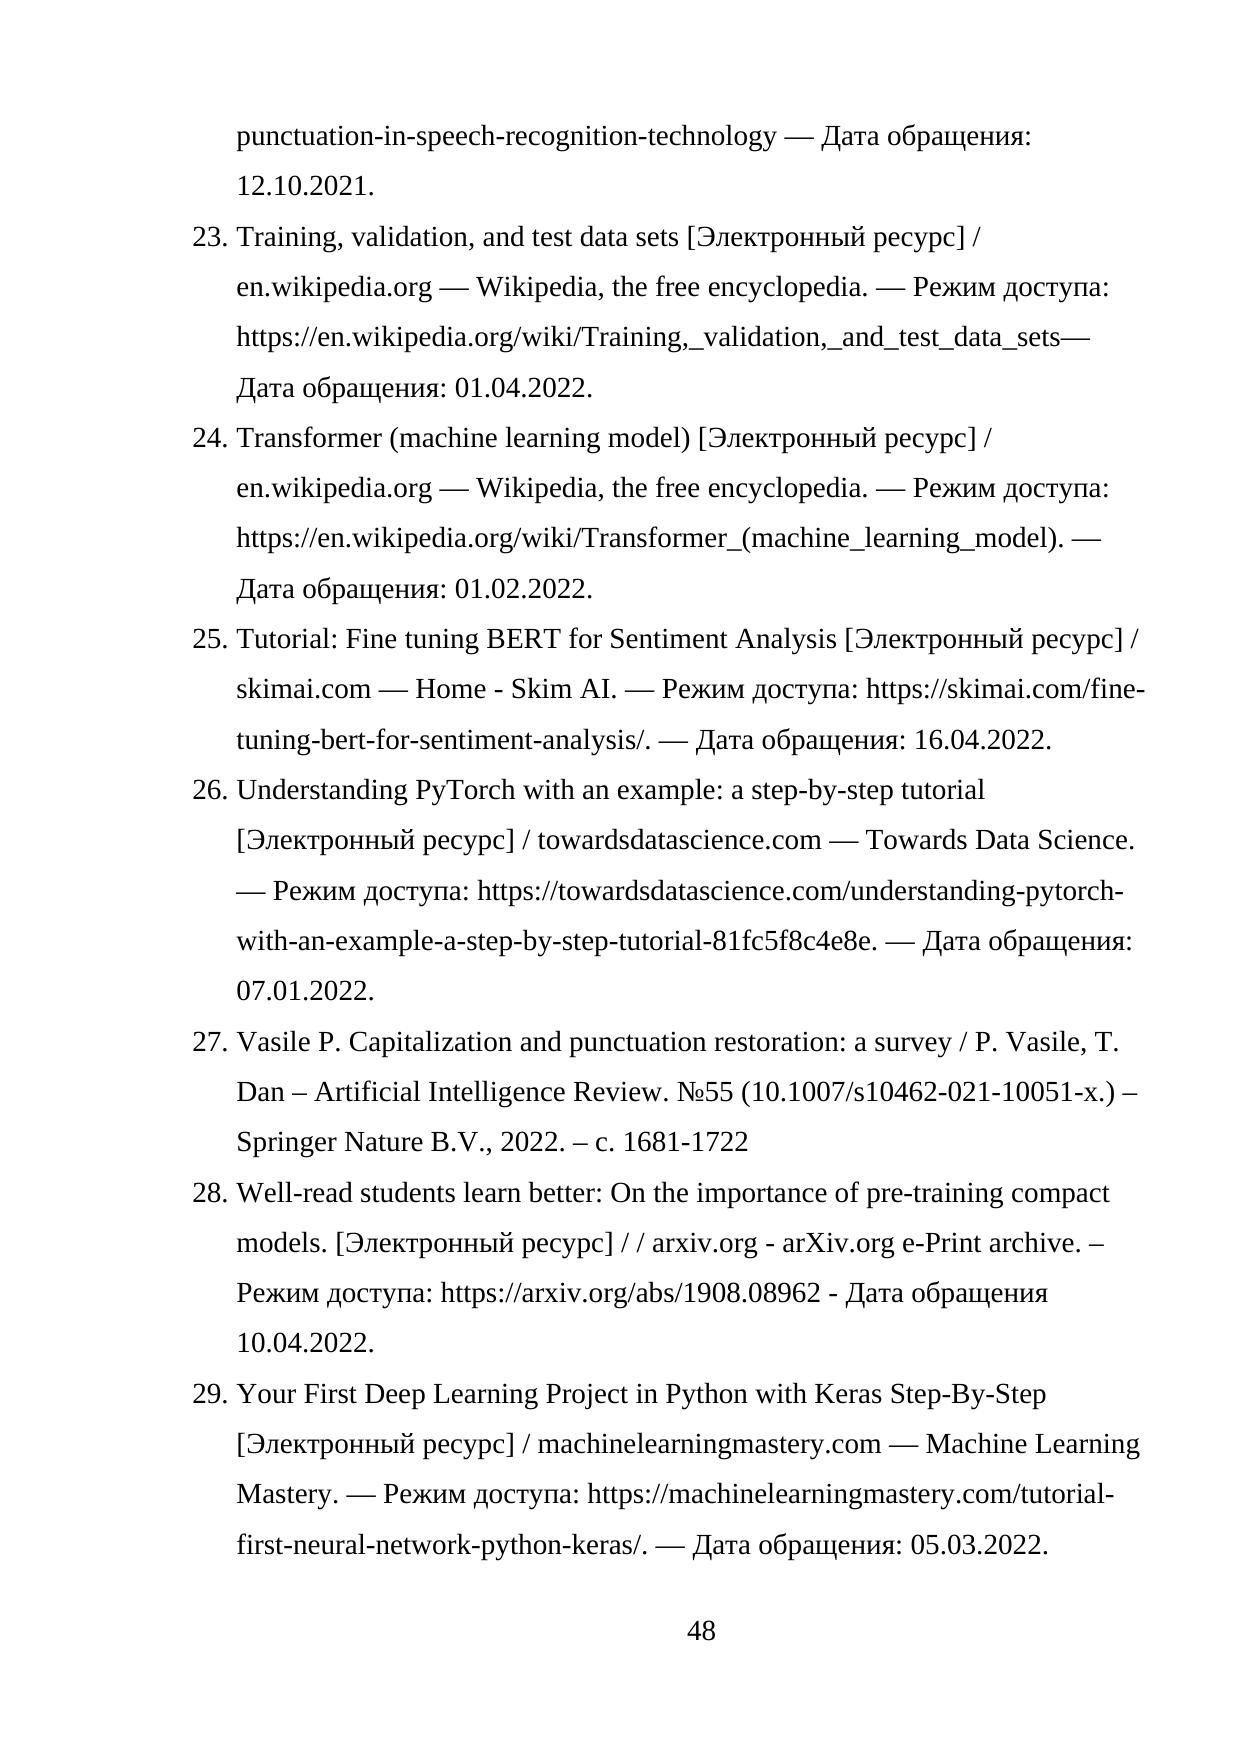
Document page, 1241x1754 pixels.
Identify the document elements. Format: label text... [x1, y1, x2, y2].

list Transformer (machine learning model) [Электронный ресурс] / en.wikipedia.org — Wikipedia, the free encyclopedia. — Режим доступа: https://en.wikipedia.org/wiki/Transformer_(machine_learning_model). — Дата обращения: 01.02.2022. [192, 420, 1152, 604]
list Vasile P. Capitalization and punctuation restoration: a survey / P. Vasile, T. Dan – Artificial Intelligence Review. №55 (10.1007/s10462-021-10051-x.) – Springer Nature B.V., 2022. – c. 1681-1722 [192, 1024, 1152, 1158]
list Tutorial: Fine tuning BERT for Sentiment Analysis [Электронный ресурс] / skimai.com — Home - Skim AI. — Режим доступа: https://skimai.com/fine-tuning-bert-for-sentiment-analysis/. — Дата обращения: 16.04.2022. [192, 621, 1152, 755]
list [192, 118, 1152, 202]
list Understanding PyTorch with an example: a step-by-step tutorial [Электронный ресурс] / towardsdatascience.com — Towards Data Science. — Режим доступа: https://towardsdatascience.com/understanding-pytorch-with-an-example-a-step-by-step-tutorial-81fc5f8c4e8e. — Дата обращения: 07.01.2022. [192, 772, 1152, 1007]
list Your First Deep Learning Project in Python with Keras Step-By-Step [Электронный ресурс] / machinelearningmastery.com — Machine Learning Mastery. — Режим доступа: https://machinelearningmastery.com/tutorial-first-neural-network-python-keras/. — Дата обращения: 05.03.2022. [192, 1376, 1152, 1560]
list Training, validation, and test data sets [Электронный ресурс] / en.wikipedia.org — Wikipedia, the free encyclopedia. — Режим доступа: https://en.wikipedia.org/wiki/Training,_validation,_and_test_data_sets— Дата обращения: 01.04.2022. [192, 219, 1152, 403]
list Well-read students learn better: On the importance of pre-training compact models. [Электронный ресурс] / / arxiv.org - arXiv.org e-Print archive. – Режим доступа: https://arxiv.org/abs/1908.08962 - Дата обращения 10.04.2022. [192, 1175, 1152, 1359]
